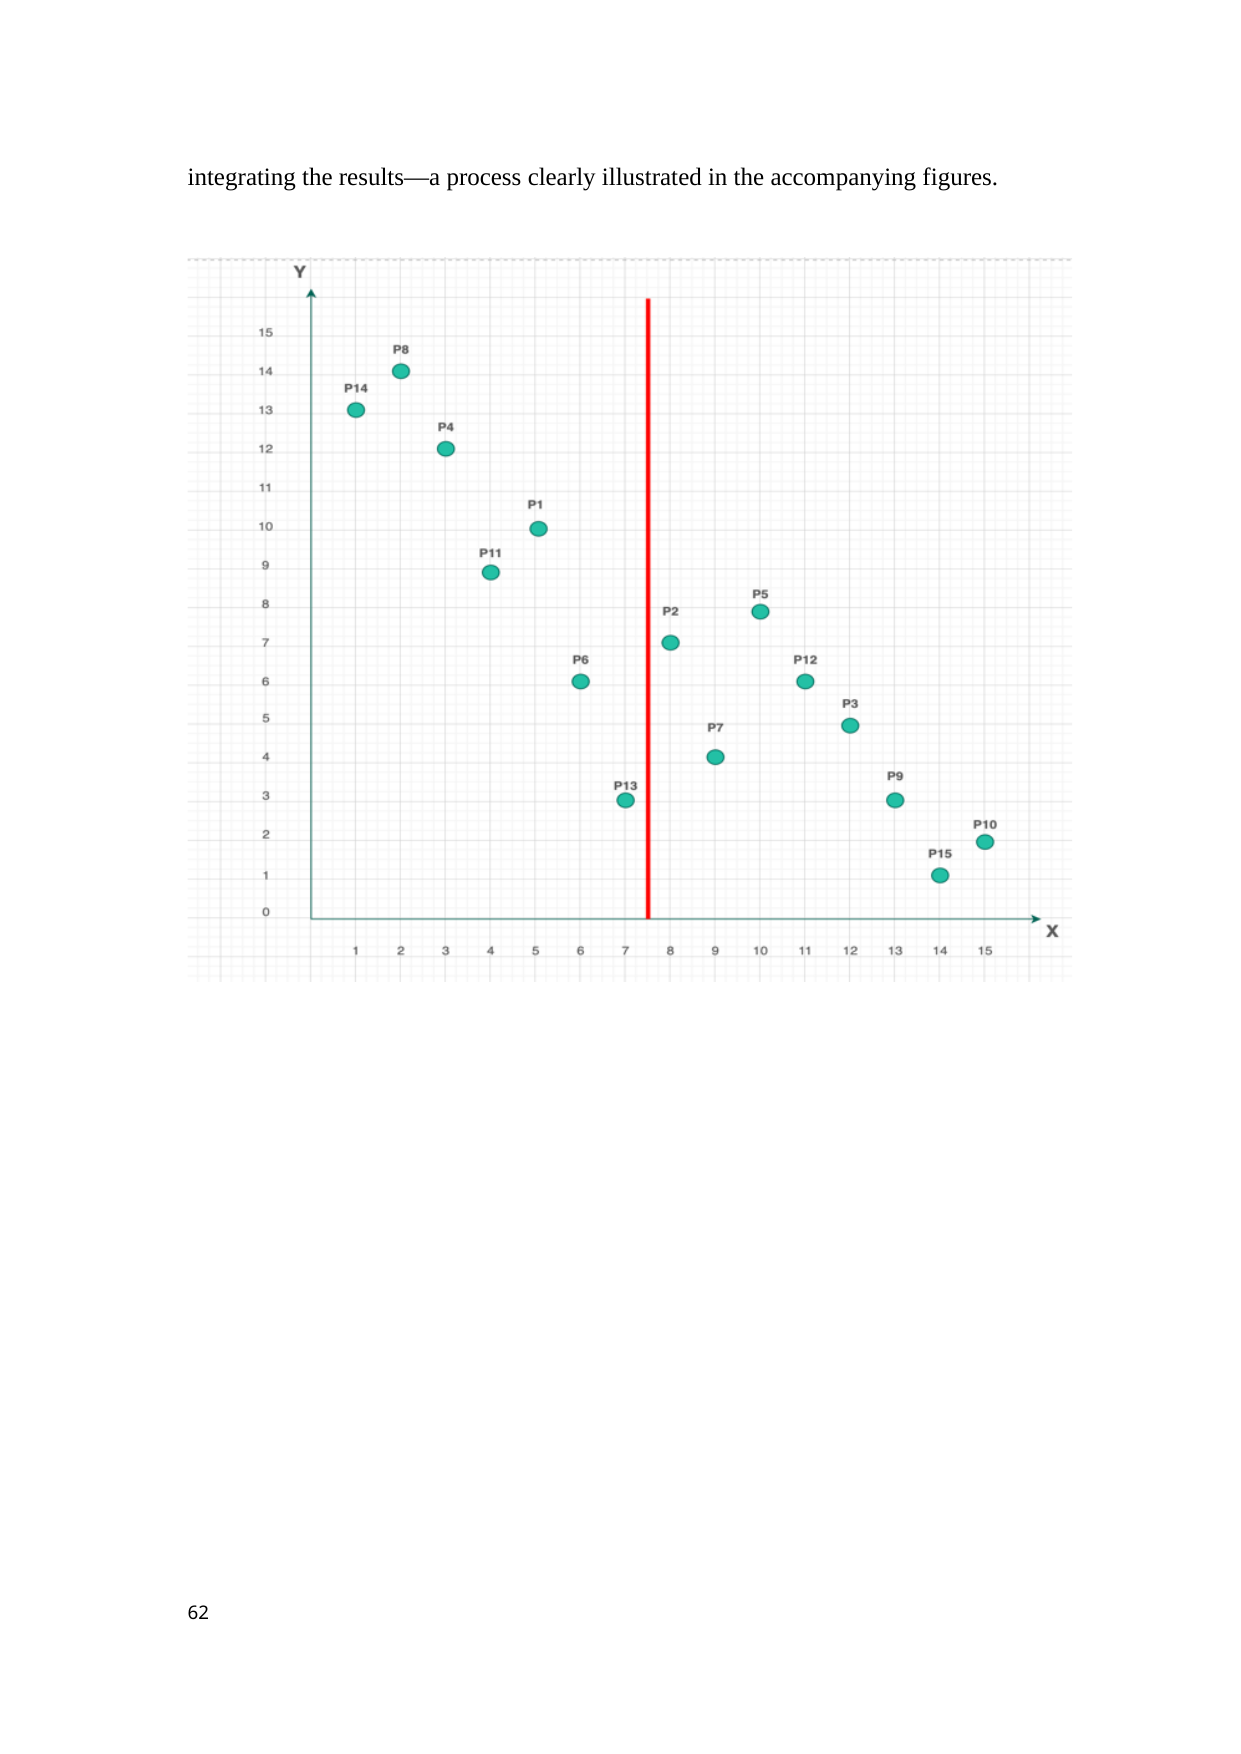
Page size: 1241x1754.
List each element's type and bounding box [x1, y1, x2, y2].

picture [187, 257, 1073, 982]
text [187, 160, 1053, 192]
